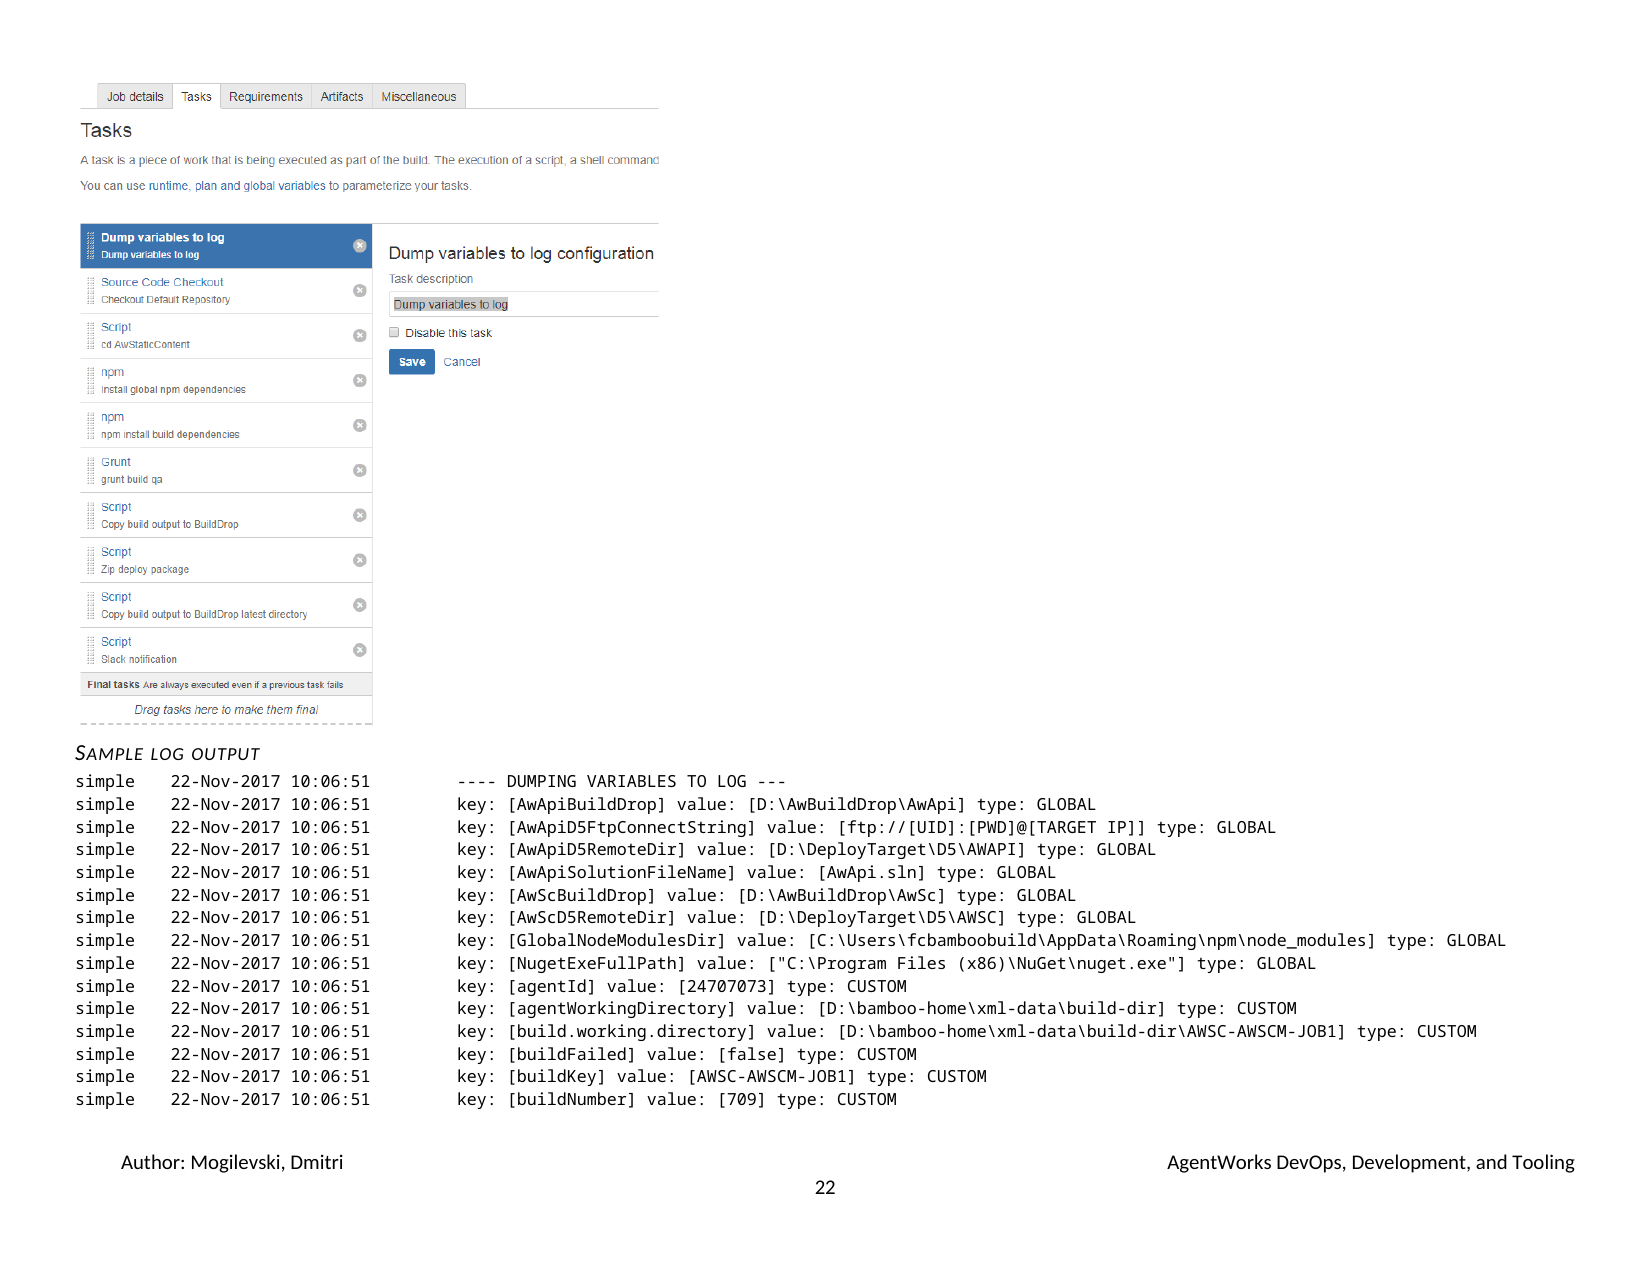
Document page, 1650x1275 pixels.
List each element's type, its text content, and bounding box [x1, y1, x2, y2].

text simple 22-Nov-2017 10:06:51 key: [GlobalNodeModulesDir] value: [C:\Users\fcbamboobuild\AppData\Roaming\npm\node_modules] type: GLOBAL [75, 929, 1575, 951]
text simple 22-Nov-2017 10:06:51 key: [AwApiD5RemoteDir] value: [D:\DeployTarget\D5\AWAPI] type: GLOBAL [75, 838, 1575, 861]
text simple 22-Nov-2017 10:06:51 key: [NugetExeFullPath] value: ["C:\Program Files (x86)\NuGet\nuget.exe"] type: GLOBAL [75, 951, 1575, 974]
text simple 22-Nov-2017 10:06:51 key: [buildFailed] value: [false] type: CUSTOM [75, 1042, 1575, 1065]
picture [75, 75, 659, 726]
text simple 22-Nov-2017 10:06:51 ---- DUMPING VARIABLES TO LOG --- [75, 770, 1575, 792]
text simple 22-Nov-2017 10:06:51 key: [AwApiSolutionFileName] value: [AwApi.sln] type: GLOBAL [75, 861, 1575, 883]
text simple 22-Nov-2017 10:06:51 key: [buildNumber] value: [709] type: CUSTOM [75, 1088, 1575, 1110]
text simple 22-Nov-2017 10:06:51 key: [AwScD5RemoteDir] value: [D:\DeployTarget\D5\AWSC] type: GLOBAL [75, 906, 1575, 929]
text simple 22-Nov-2017 10:06:51 key: [agentId] value: [24707073] type: CUSTOM [75, 974, 1575, 997]
text simple 22-Nov-2017 10:06:51 key: [build.working.directory] value: [D:\bamboo-home\xml-data\build-dir\AWSC-AWSCM-JOB1] type: CUSTOM [75, 1019, 1575, 1042]
text simple 22-Nov-2017 10:06:51 key: [AwApiBuildDrop] value: [D:\AwBuildDrop\AwApi] type: GLOBAL [75, 792, 1575, 815]
text simple 22-Nov-2017 10:06:51 key: [buildKey] value: [AWSC-AWSCM-JOB1] type: CUSTOM [75, 1065, 1575, 1088]
subtitle Sample log output [75, 738, 1575, 766]
text simple 22-Nov-2017 10:06:51 key: [agentWorkingDirectory] value: [D:\bamboo-home\xml-data\build-dir] type: CUSTOM [75, 997, 1575, 1019]
text simple 22-Nov-2017 10:06:51 key: [AwScBuildDrop] value: [D:\AwBuildDrop\AwSc] type: GLOBAL [75, 883, 1575, 906]
text simple 22-Nov-2017 10:06:51 key: [AwApiD5FtpConnectString] value: [ftp://[UID]:[PWD]@[TARGET IP]] type: GLOBAL [75, 815, 1575, 838]
